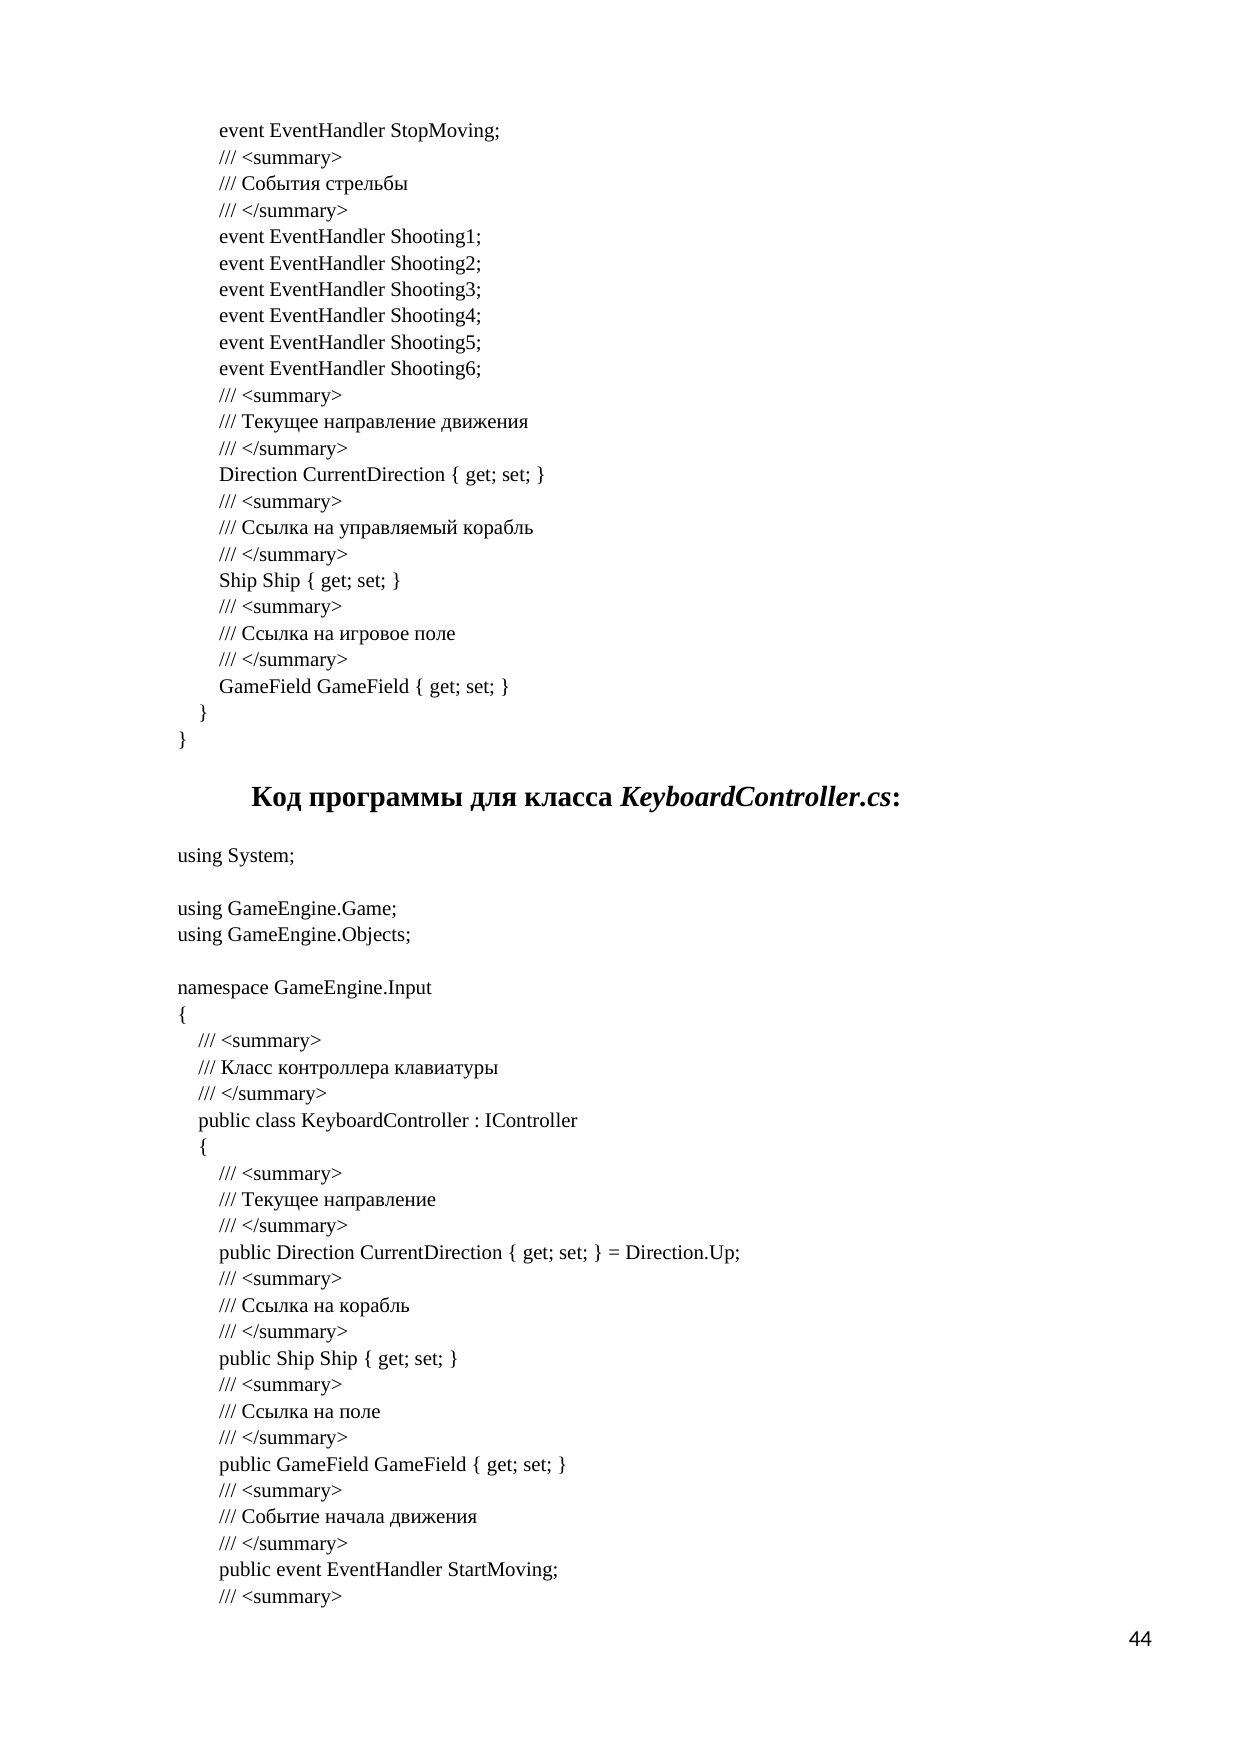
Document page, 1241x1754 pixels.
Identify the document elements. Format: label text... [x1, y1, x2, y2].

text /// </summary> [177, 1213, 1152, 1237]
text /// События стрельбы [177, 171, 1152, 195]
text /// </summary> [177, 541, 1152, 566]
text /// <summary> [177, 1372, 1152, 1396]
list Код программы для класса KeyboardController.cs: [177, 779, 1152, 813]
text /// Ссылка на поле [177, 1398, 1152, 1423]
text /// </summary> [177, 1319, 1152, 1343]
text using System; [177, 843, 1152, 867]
text } [177, 700, 1152, 724]
text /// Событие начала движения [177, 1504, 1152, 1528]
text /// <summary> [177, 488, 1152, 513]
text using GameEngine.Objects; [177, 922, 1152, 946]
text event EventHandler StopMoving; [177, 118, 1152, 142]
text /// <summary> [177, 144, 1152, 169]
text { [177, 1002, 1152, 1026]
text /// Текущее направление [177, 1187, 1152, 1211]
text /// <summary> [177, 383, 1152, 407]
text /// </summary> [177, 1425, 1152, 1449]
text event EventHandler Shooting1; [177, 224, 1152, 248]
text { [177, 1134, 1152, 1158]
text Ship Ship { get; set; } [177, 568, 1152, 592]
text /// <summary> [177, 594, 1152, 618]
text /// </summary> [177, 436, 1152, 460]
text /// <summary> [177, 1478, 1152, 1502]
text event EventHandler Shooting5; [177, 330, 1152, 354]
text /// Класс контроллера клавиатуры [177, 1054, 1152, 1079]
text GameField GameField { get; set; } [177, 674, 1152, 698]
text namespace GameEngine.Input [177, 975, 1152, 999]
text /// <summary> [177, 1028, 1152, 1052]
text /// <summary> [177, 1160, 1152, 1184]
text /// </summary> [177, 1531, 1152, 1555]
text /// <summary> [177, 1266, 1152, 1290]
text public event EventHandler StartMoving; [177, 1557, 1152, 1581]
text Direction CurrentDirection { get; set; } [177, 462, 1152, 486]
text /// Ссылка на игровое поле [177, 621, 1152, 645]
text /// Текущее направление движения [177, 409, 1152, 433]
text /// Ссылка на управляемый корабль [177, 515, 1152, 539]
text event EventHandler Shooting2; [177, 250, 1152, 274]
text event EventHandler Shooting6; [177, 356, 1152, 380]
text public GameField GameField { get; set; } [177, 1451, 1152, 1476]
text event EventHandler Shooting3; [177, 277, 1152, 301]
text using GameEngine.Game; [177, 896, 1152, 920]
text } [177, 727, 1152, 751]
text /// <summary> [177, 1584, 1152, 1608]
text /// </summary> [177, 197, 1152, 222]
text public Ship Ship { get; set; } [177, 1346, 1152, 1370]
text /// </summary> [177, 1081, 1152, 1105]
text event EventHandler Shooting4; [177, 303, 1152, 327]
text public class KeyboardController : IController [177, 1107, 1152, 1132]
text public Direction CurrentDirection { get; set; } = Direction.Up; [177, 1240, 1152, 1264]
text /// </summary> [177, 647, 1152, 671]
text /// Ссылка на корабль [177, 1293, 1152, 1317]
